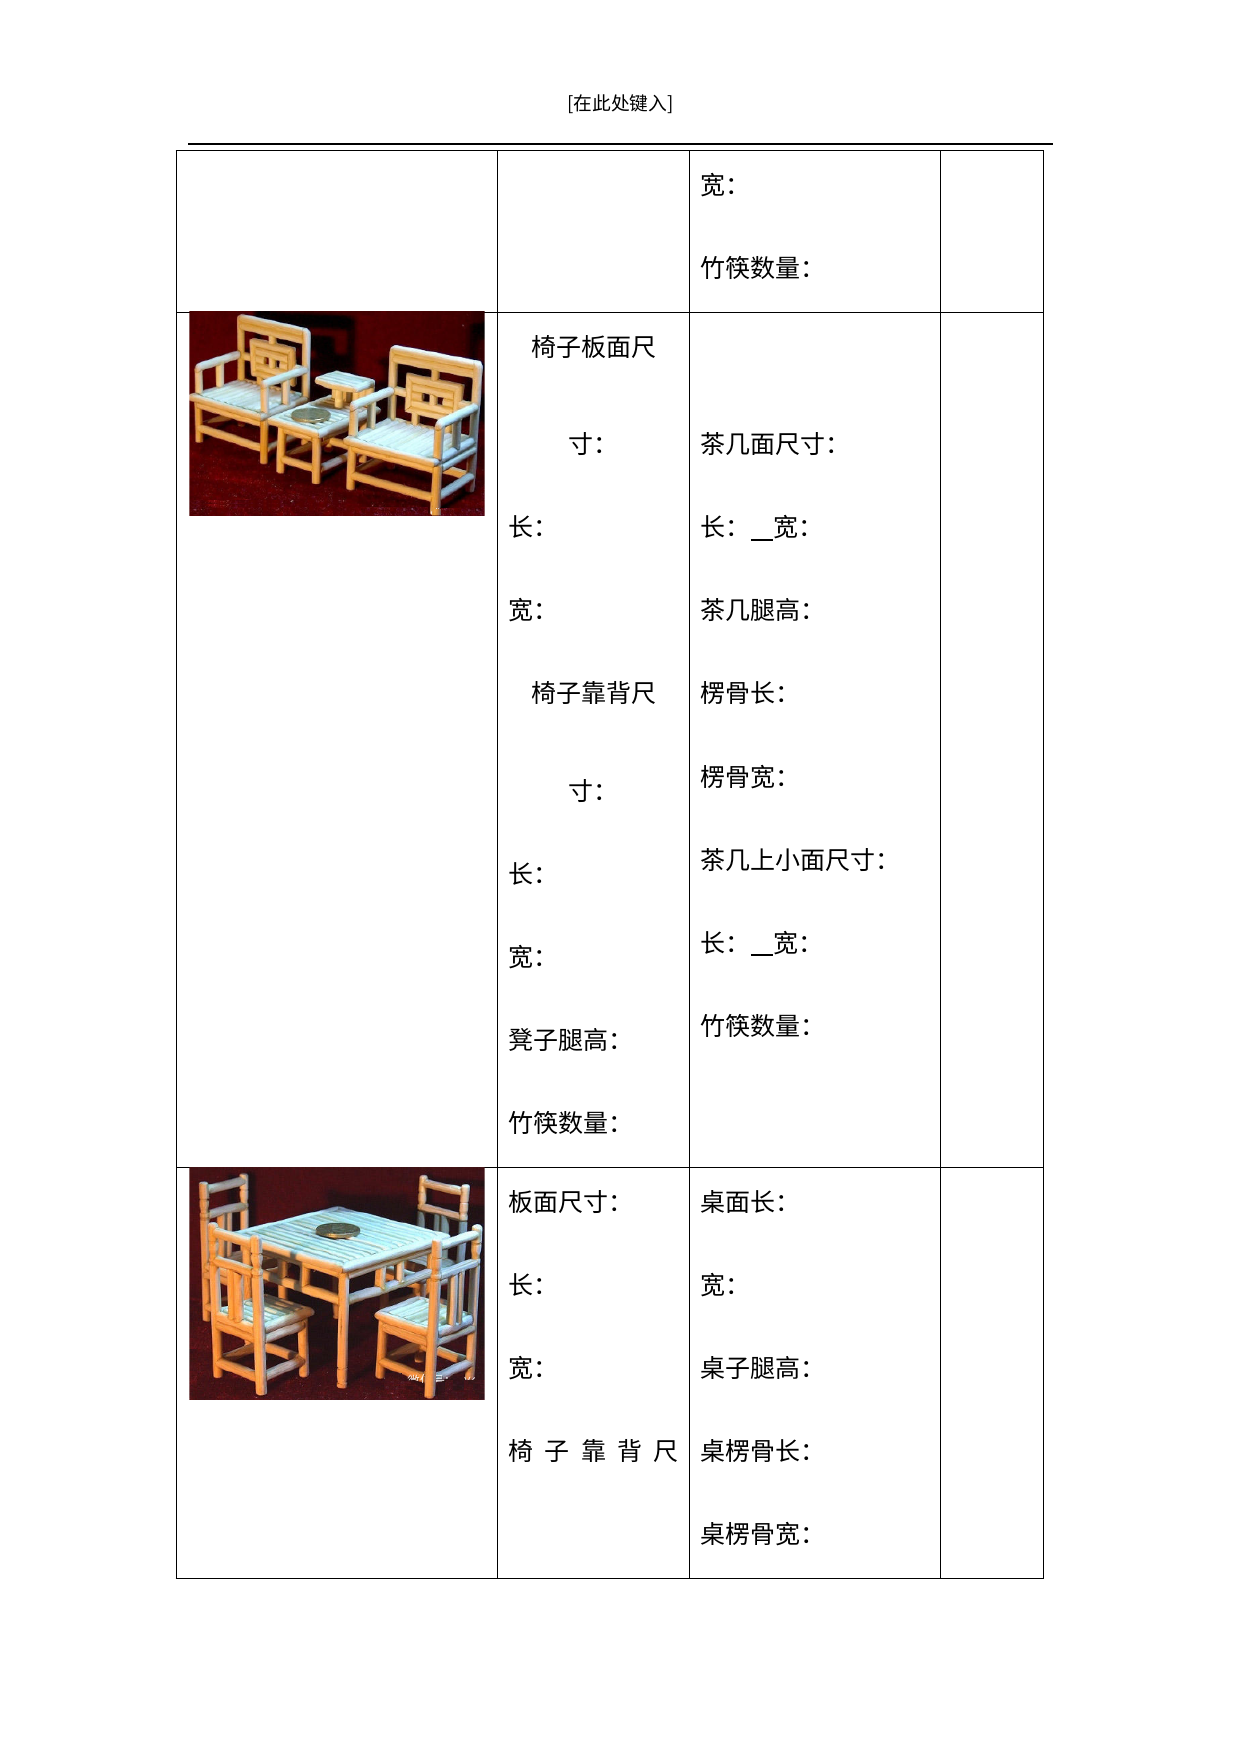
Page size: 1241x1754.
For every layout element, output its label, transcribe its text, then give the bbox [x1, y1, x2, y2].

table_cell [177, 313, 497, 1167]
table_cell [690, 1168, 940, 1578]
table_cell [941, 1168, 1043, 1578]
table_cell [690, 151, 940, 312]
table_cell [941, 151, 1043, 312]
picture [189, 1167, 485, 1400]
table_cell 椅子板面尺寸： 长： 宽： 椅子靠背尺寸： 长： 宽： 凳子腿高： 竹筷数量： [498, 313, 689, 1167]
table_cell [177, 1168, 497, 1578]
table_cell 茶几面尺寸： 长： 宽： 茶几腿高： 楞骨长： 楞骨宽： 茶几上小面尺寸： 长： 宽： 竹筷数量： [690, 313, 940, 1167]
picture [189, 311, 485, 516]
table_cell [498, 151, 689, 312]
table_cell [177, 151, 497, 312]
table_cell [941, 313, 1043, 1167]
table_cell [498, 1168, 689, 1578]
